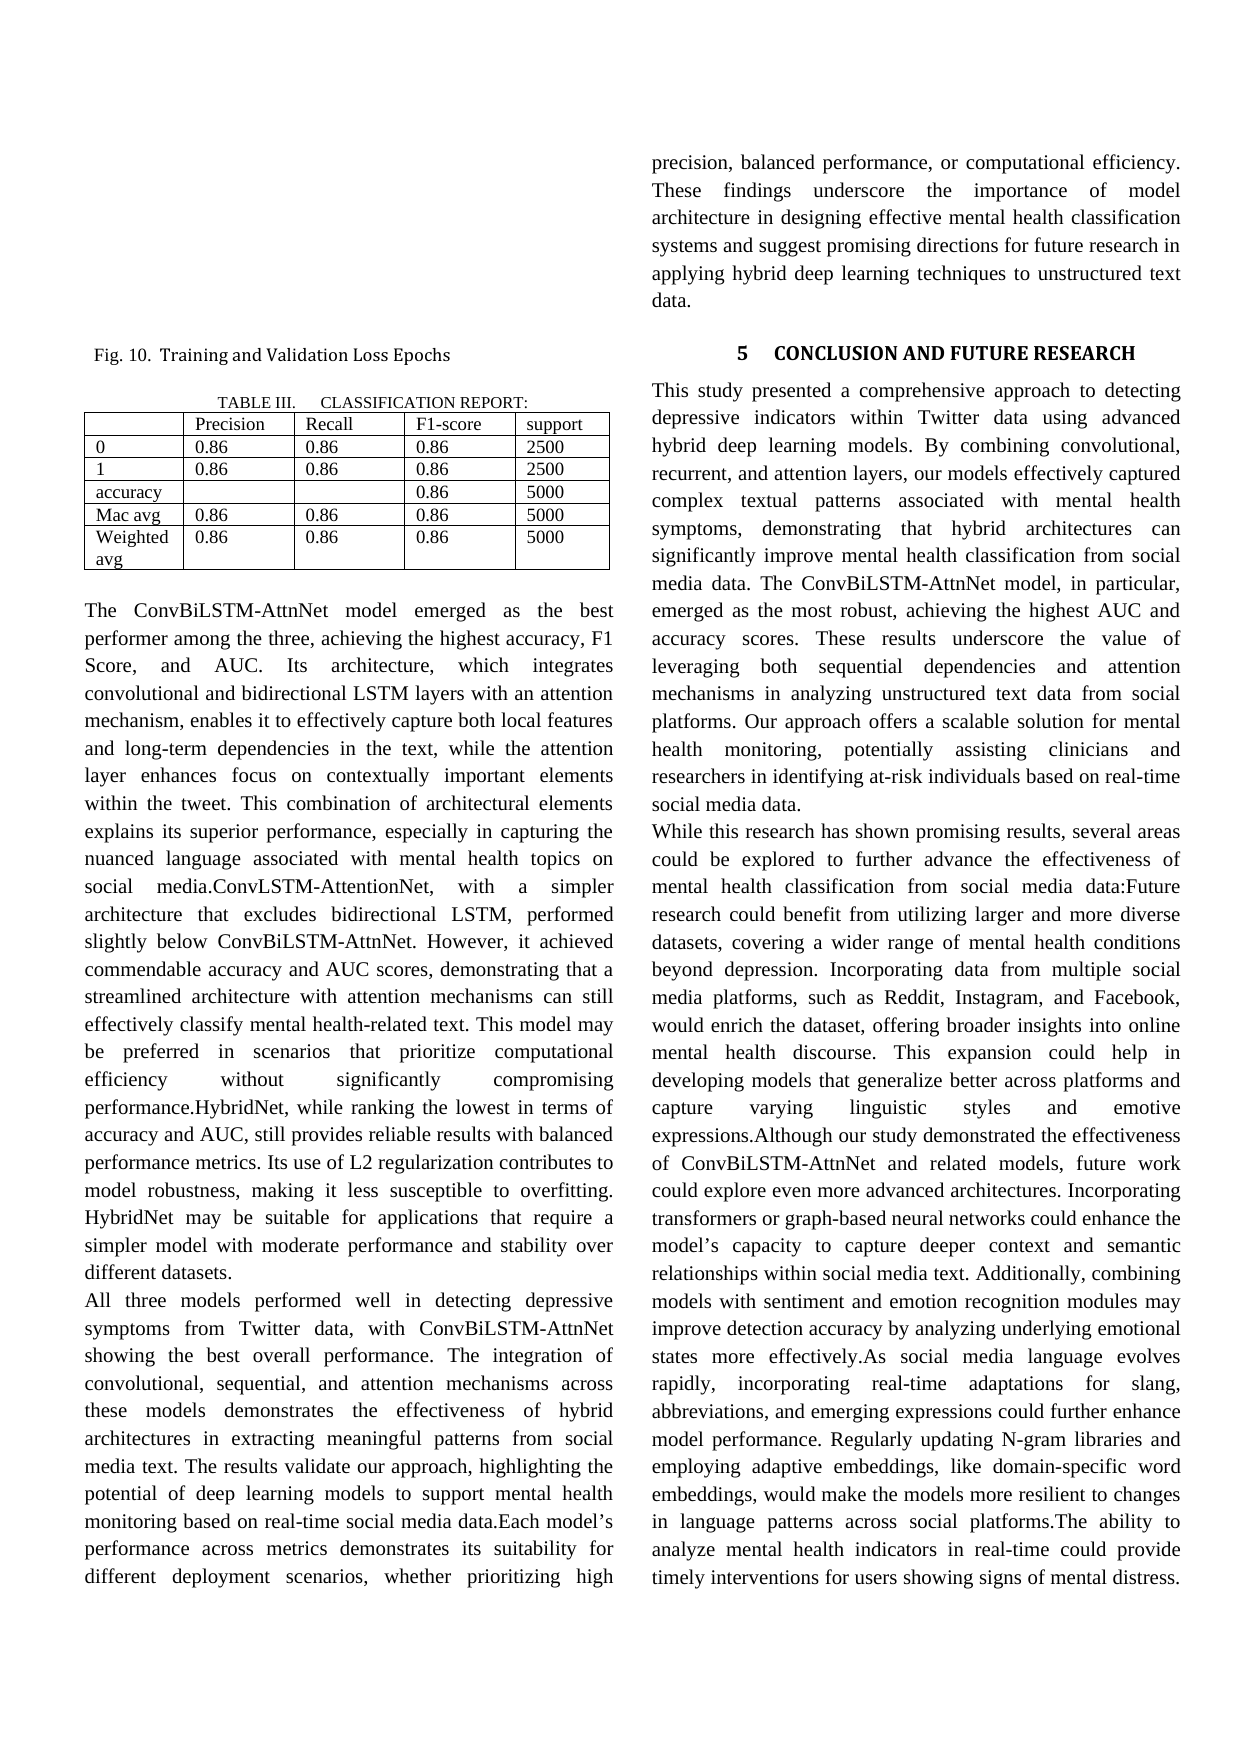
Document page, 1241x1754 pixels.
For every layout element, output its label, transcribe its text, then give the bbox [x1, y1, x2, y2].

list Training and Validation Loss Epochs [94, 343, 614, 365]
table_cell 0.86 [405, 436, 515, 457]
table_cell 0.86 [405, 526, 515, 569]
table_cell 0.86 [295, 526, 404, 569]
table_cell 0.86 [184, 458, 294, 480]
table_cell [295, 481, 404, 502]
table_cell 0.86 [295, 436, 404, 457]
table_cell 0.86 [295, 458, 404, 480]
table_header Precision [184, 413, 294, 434]
table_cell 0.86 [405, 458, 515, 480]
text The ConvBiLSTM-AttnNet model emerged as the best performer among the three, achieving the highest accuracy, F1 Score, and AUC. Its architecture, which integrates convolutional and bidirectional LSTM layers with an attention mechanism, enables it to effectively capture both local features and long-term dependencies in the text, while the attention layer enhances focus on contextually important elements within the tweet. This combination of architectural elements explains its superior performance, especially in capturing the nuanced language associated with mental health topics on social media.ConvLSTM-AttentionNet, with a simpler architecture that excludes bidirectional LSTM, performed slightly below ConvBiLSTM-AttnNet. However, it achieved commendable accuracy and AUC scores, demonstrating that a streamlined architecture with attention mechanisms can still effectively classify mental health-related text. This model may be preferred in scenarios that prioritize computational efficiency without significantly compromising performance.HybridNet, while ranking the lowest in terms of accuracy and AUC, still provides reliable results with balanced performance metrics. Its use of L2 regularization contributes to model robustness, making it less susceptible to overfitting. HybridNet may be suitable for applications that require a simpler model with moderate performance and stability over different datasets. [84, 598, 614, 1284]
table_header [85, 413, 183, 434]
table_cell 1 [85, 458, 183, 480]
table_header F1-score [405, 413, 515, 434]
table_cell 0.86 [184, 504, 294, 525]
table_cell 0.86 [405, 504, 515, 525]
table_cell 2500 [516, 436, 609, 457]
table_cell Weighted avg [85, 526, 183, 569]
table_header support [516, 413, 609, 434]
table_cell 5000 [516, 526, 609, 569]
table_cell Mac avg [85, 504, 183, 525]
table_cell 5000 [516, 504, 609, 525]
table_cell 0.86 [184, 436, 294, 457]
table_cell [184, 481, 294, 502]
table_cell 0.86 [405, 481, 515, 502]
table_cell 0.86 [184, 526, 294, 569]
table_cell 2500 [516, 458, 609, 480]
table_header Recall [295, 413, 404, 434]
list CONCLUSION AND FUTURE RESEARCH [736, 341, 1181, 365]
list CLASSIFICATION REPORT: [131, 393, 614, 412]
table_cell 0 [85, 436, 183, 457]
table_cell 5000 [516, 481, 609, 502]
text All three models performed well in detecting depressive symptoms from Twitter data, with ConvBiLSTM-AttnNet showing the best overall performance. The integration of convolutional, sequential, and attention mechanisms across these models demonstrates the effectiveness of hybrid architectures in extracting meaningful patterns from social media text. The results validate our approach, highlighting the potential of deep learning models to support mental health monitoring based on real-time social media data.Each model’s performance across metrics demonstrates its suitability for different deployment scenarios, whether prioritizing high precision, balanced performance, or computational efficiency. These findings underscore the importance of model architecture in designing effective mental health classification systems and suggest promising directions for future research in applying hybrid deep learning techniques to unstructured text data. [84, 1288, 614, 1588]
table_cell accuracy [85, 481, 183, 502]
table_cell 0.86 [295, 504, 404, 525]
text All three models performed well in detecting depressive symptoms from Twitter data, with ConvBiLSTM-AttnNet showing the best overall performance. The integration of convolutional, sequential, and attention mechanisms across these models demonstrates the effectiveness of hybrid architectures in extracting meaningful patterns from social media text. The results validate our approach, highlighting the potential of deep learning models to support mental health monitoring based on real-time social media data.Each model’s performance across metrics demonstrates its suitability for different deployment scenarios, whether prioritizing high precision, balanced performance, or computational efficiency. These findings underscore the importance of model architecture in designing effective mental health classification systems and suggest promising directions for future research in applying hybrid deep learning techniques to unstructured text data. [652, 150, 1181, 312]
text This study presented a comprehensive approach to detecting depressive indicators within Twitter data using advanced hybrid deep learning models. By combining convolutional, recurrent, and attention layers, our models effectively captured complex textual patterns associated with mental health symptoms, demonstrating that hybrid architectures can significantly improve mental health classification from social media data. The ConvBiLSTM-AttnNet model, in particular, emerged as the most robust, achieving the highest AUC and accuracy scores. These results underscore the value of leveraging both sequential dependencies and attention mechanisms in analyzing unstructured text data from social platforms. Our approach offers a scalable solution for mental health monitoring, potentially assisting clinicians and researchers in identifying at-risk individuals based on real-time social media data. [652, 378, 1181, 816]
